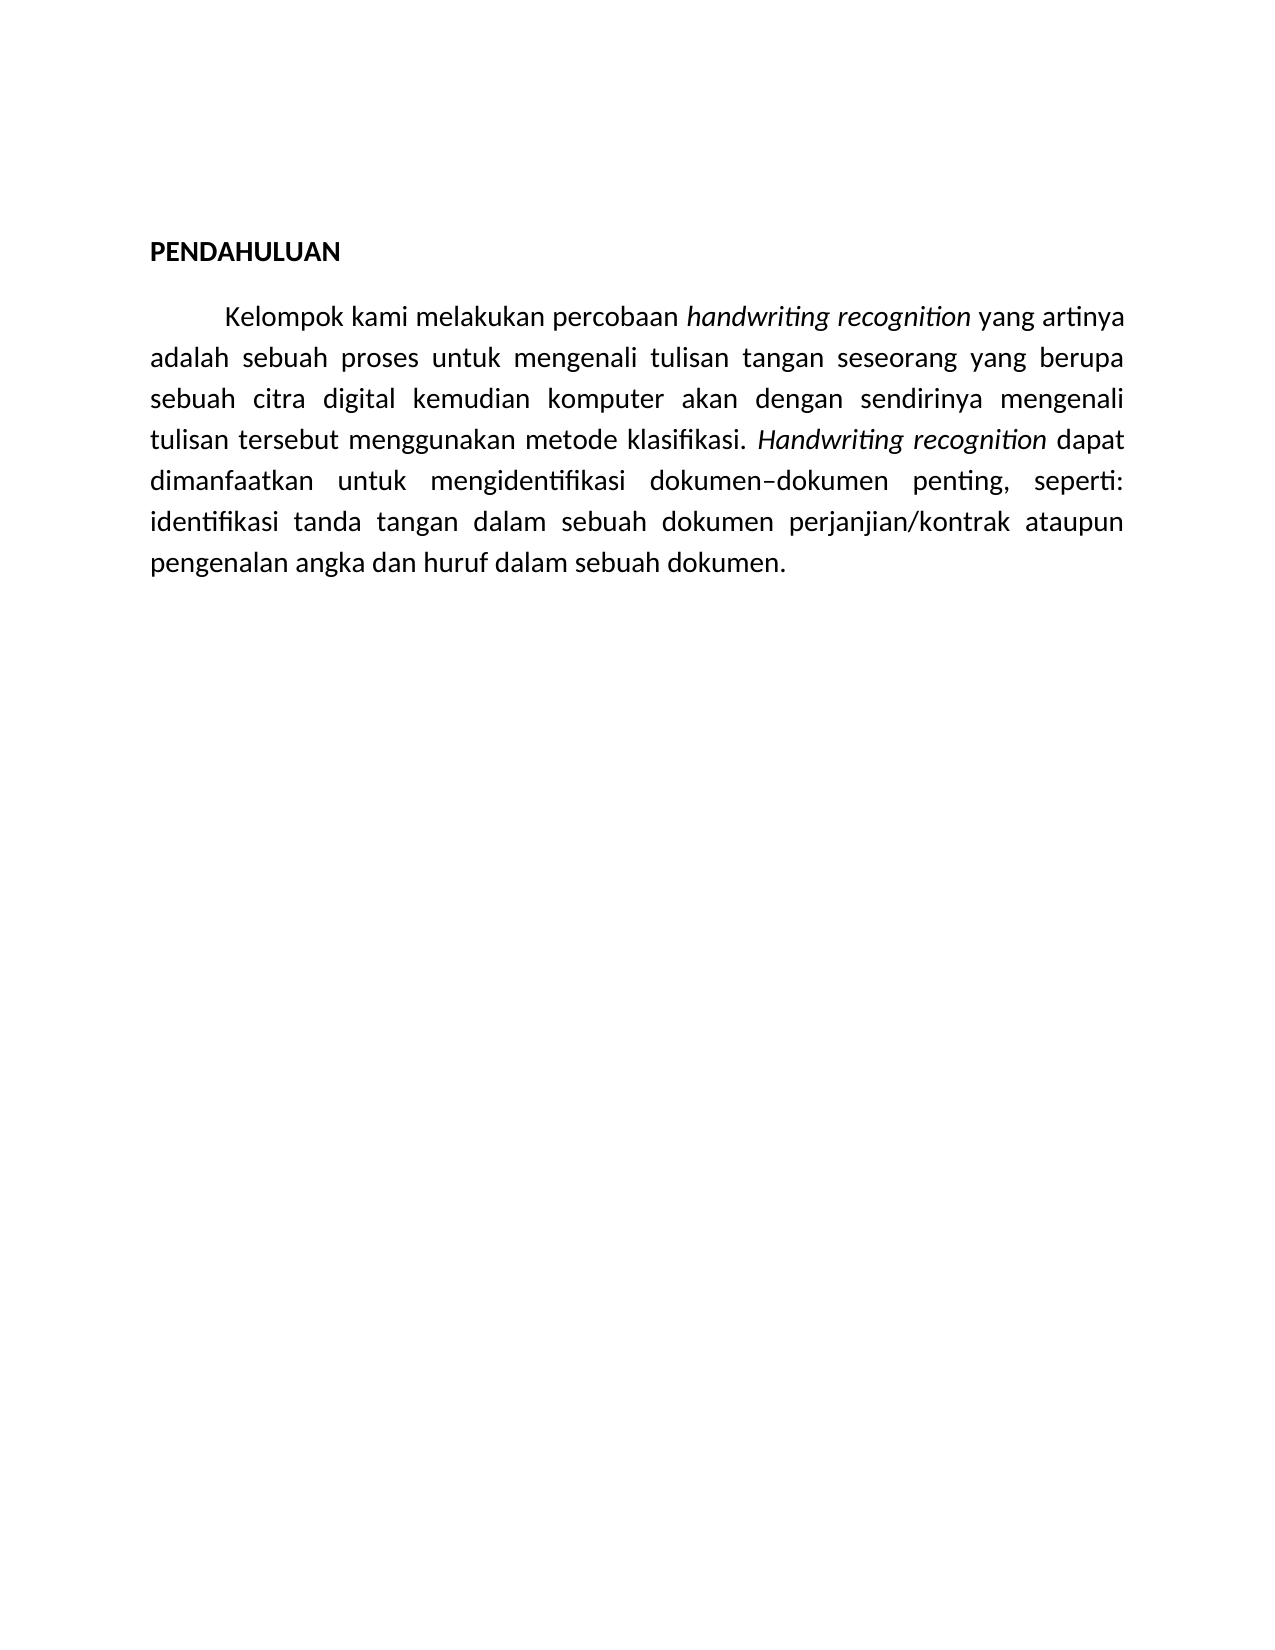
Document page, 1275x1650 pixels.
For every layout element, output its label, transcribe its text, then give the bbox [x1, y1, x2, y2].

text Kelompok kami melakukan percobaan handwriting recognition yang artinya adalah sebuah proses untuk mengenali tulisan tangan seseorang yang berupa sebuah citra digital kemudian komputer akan dengan sendirinya mengenali tulisan tersebut menggunakan metode klasifikasi. Handwriting recognition dapat dimanfaatkan untuk mengidentifikasi dokumen–dokumen penting, seperti: identifikasi tanda tangan dalam sebuah dokumen perjanjian/kontrak ataupun pengenalan angka dan huruf dalam sebuah dokumen. [150, 298, 1125, 580]
subtitle PENDAHULUAN [150, 233, 1125, 268]
